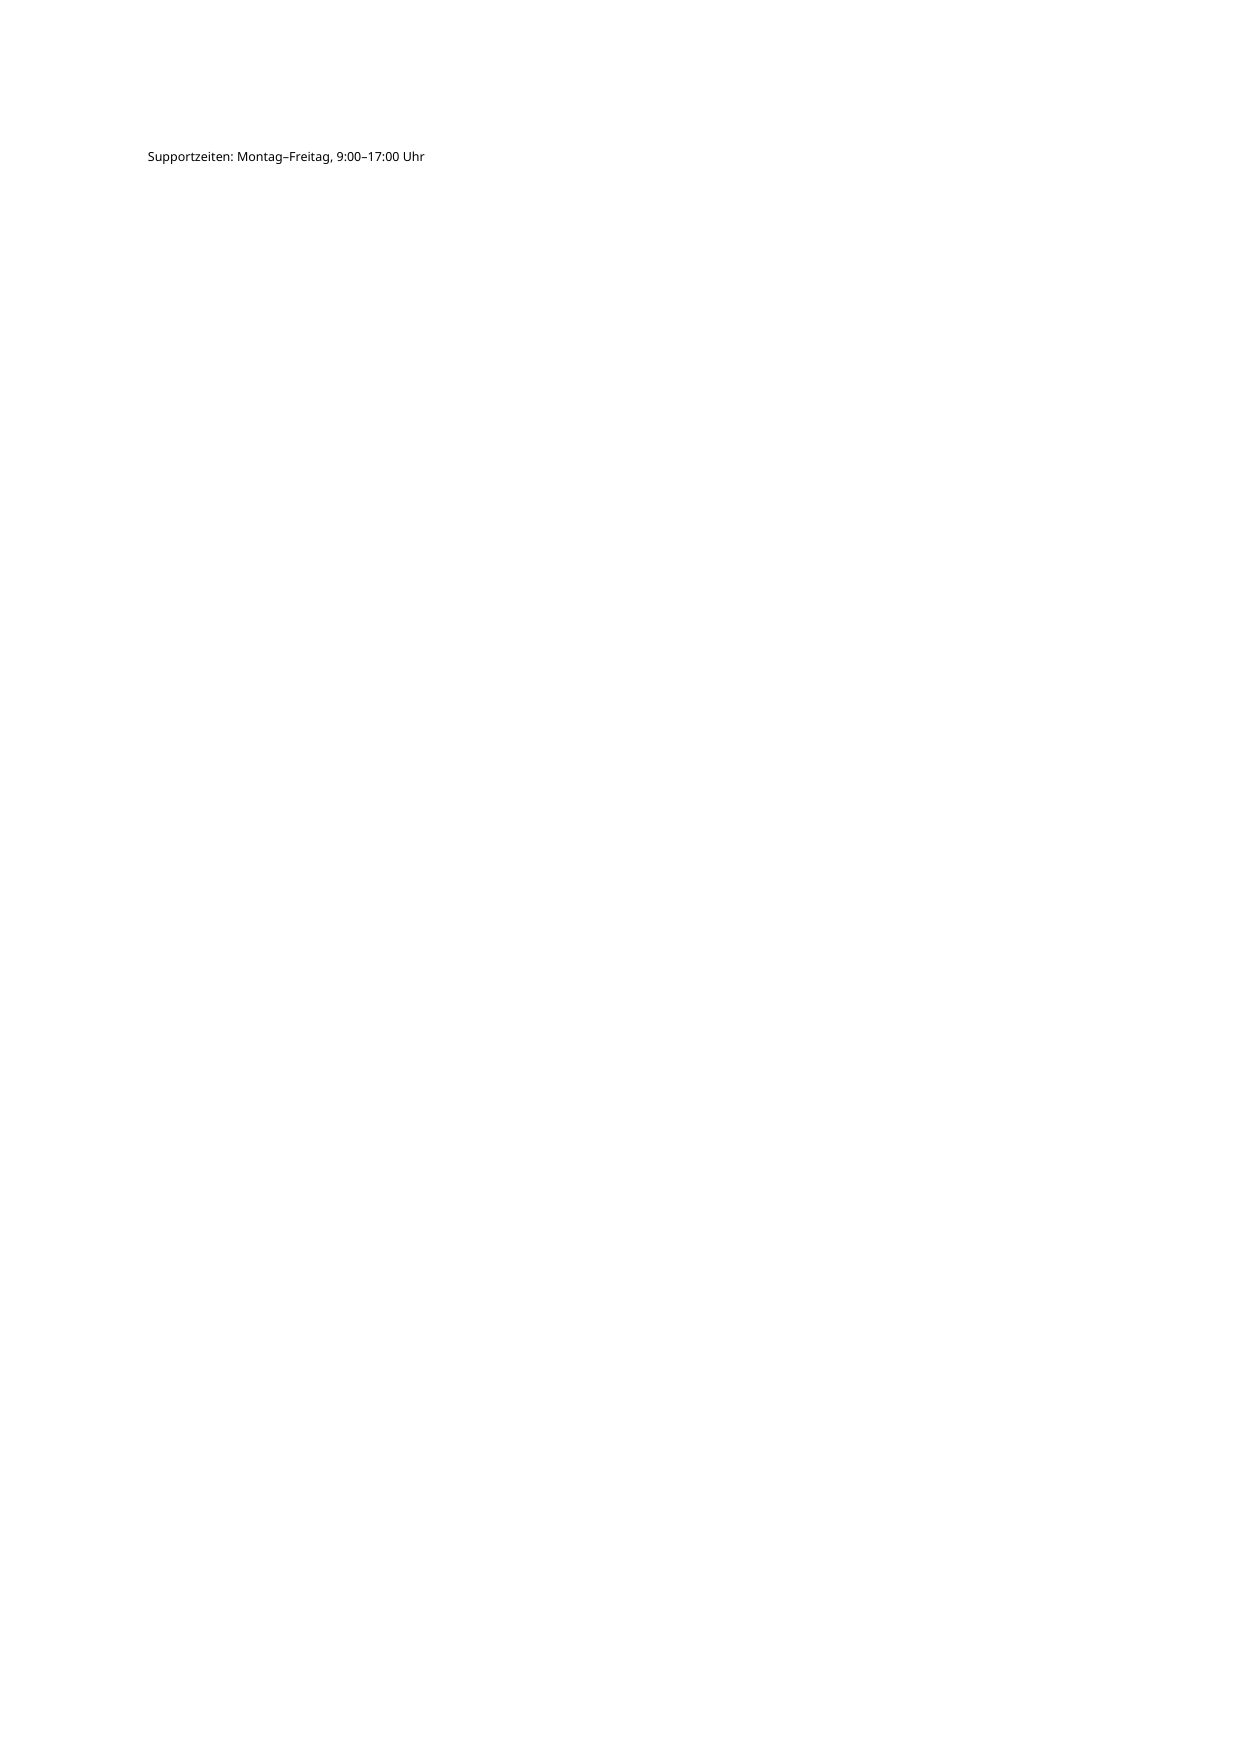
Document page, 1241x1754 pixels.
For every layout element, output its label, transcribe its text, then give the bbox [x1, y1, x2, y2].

text Supportzeiten: Montag–Freitag, 9:00–17:00 Uhr [148, 148, 1093, 165]
